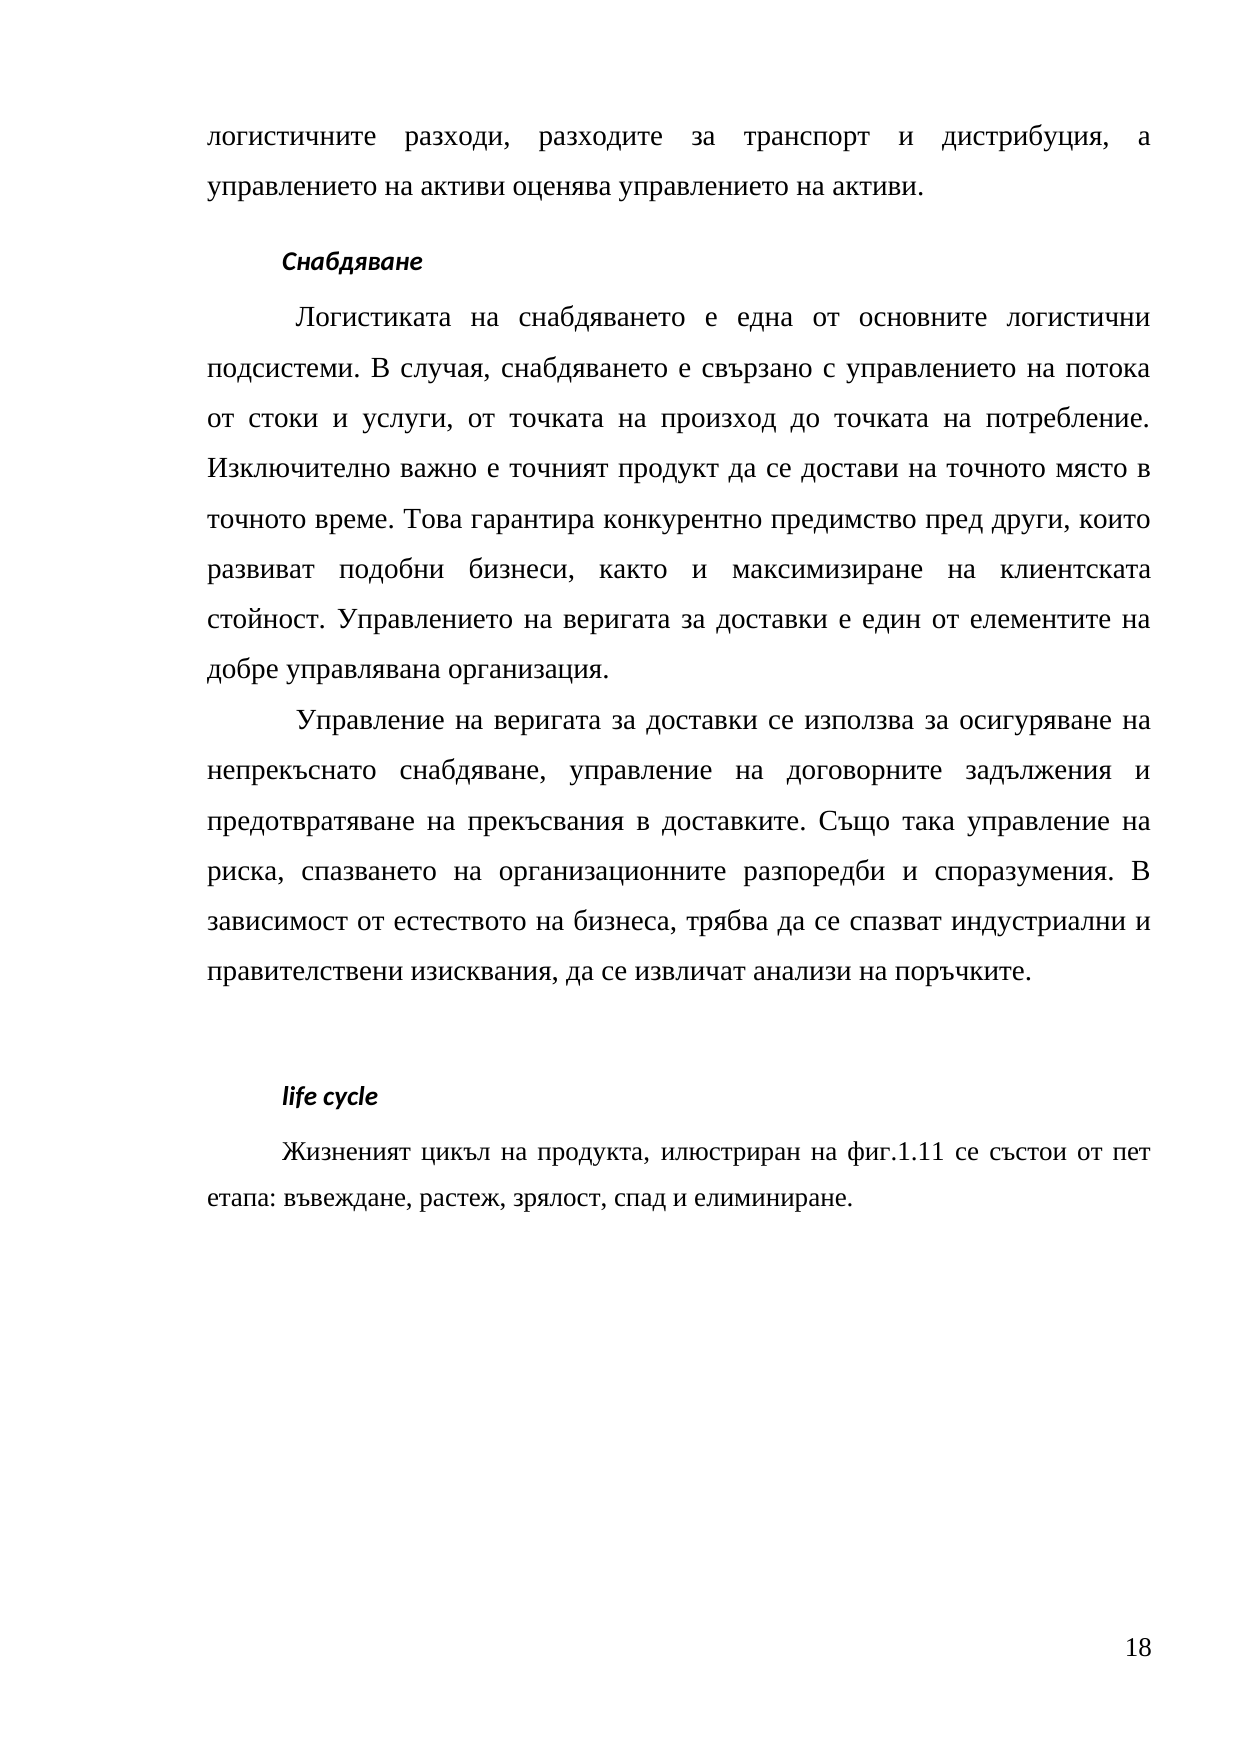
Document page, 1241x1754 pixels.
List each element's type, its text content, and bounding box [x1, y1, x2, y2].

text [207, 118, 1152, 202]
subtitle life cycle [207, 1079, 1152, 1112]
subtitle Снабдяване [207, 244, 1152, 277]
text Управление на веригата за доставки се използва за осигуряване на непрекъснато снабдяване, управление на договорните задължения и предотвратяване на прекъсвания в доставките. Също така управление на риска, спазването на организационните разпоредби и споразумения. В зависимост от естеството на бизнеса, трябва да се спазват индустриални и правителствени изисквания, да се извличат анализи на поръчките. [207, 702, 1152, 987]
text Жизненият цикъл на продукта, илюстриран на фиг.1.11 се състои от пет етапа: въвеждане, растеж, зрялост, спад и елиминиране. [207, 1135, 1152, 1213]
text Логистиката на снабдяването е една от основните логистични подсистеми. В случая, снабдяването е свързано с управлението на потока от стоки и услуги, от точката на произход до точката на потребление. Изключително важно е точният продукт да се достави на точното място в точното време. Това гарантира конкурентно предимство пред други, които развиват подобни бизнеси, както и максимизиране на клиентската стойност. Управлението на веригата за доставки е един от елементите на добре управлявана организация. [207, 299, 1152, 685]
